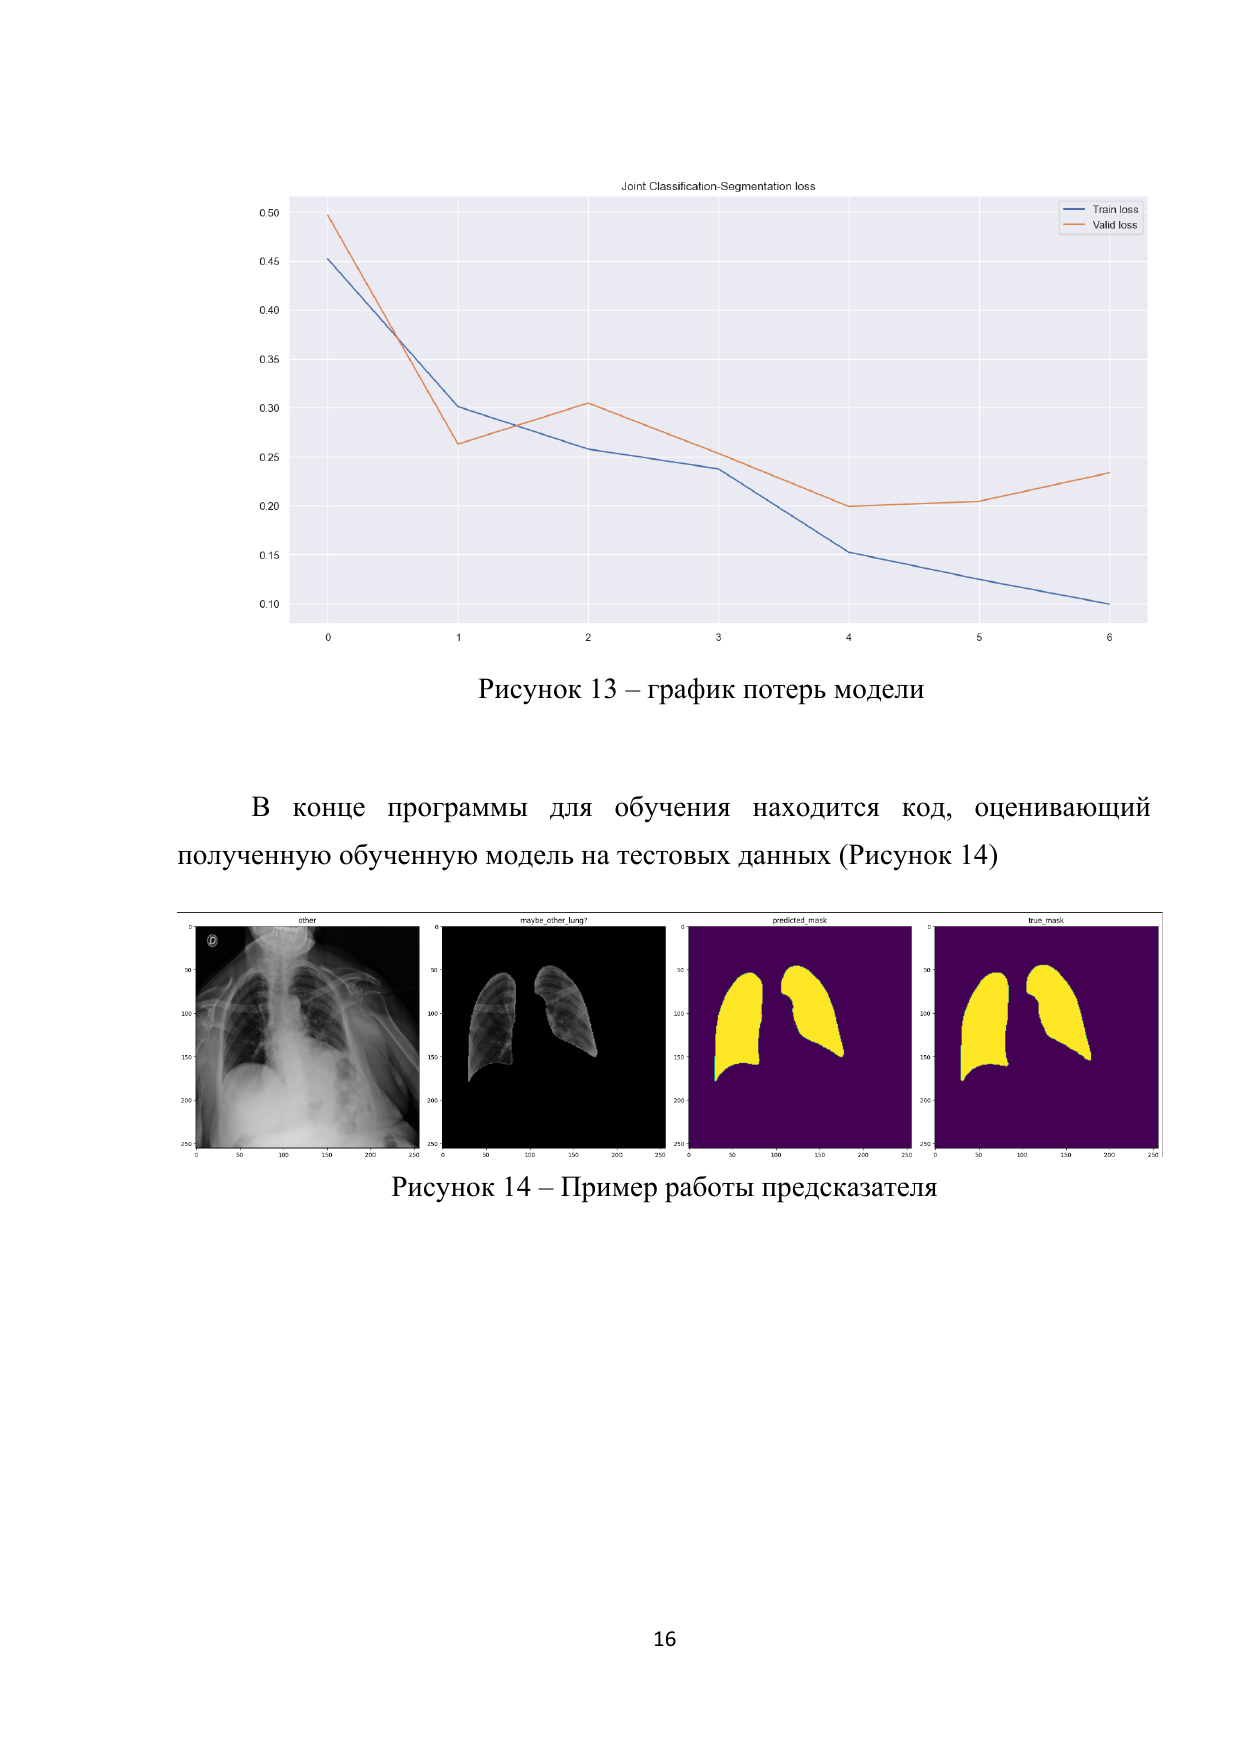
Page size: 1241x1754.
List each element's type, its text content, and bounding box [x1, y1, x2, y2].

text Рисунок 14 – Пример работы предсказателя [177, 1171, 1152, 1203]
text Рисунок 13 – график потерь модели [177, 673, 1152, 705]
picture [177, 912, 1163, 1157]
text В конце программы для обучения находится код, оценивающий полученную обученную модель на тестовых данных (Рисунок 14) [177, 790, 1152, 871]
picture [253, 176, 1150, 649]
